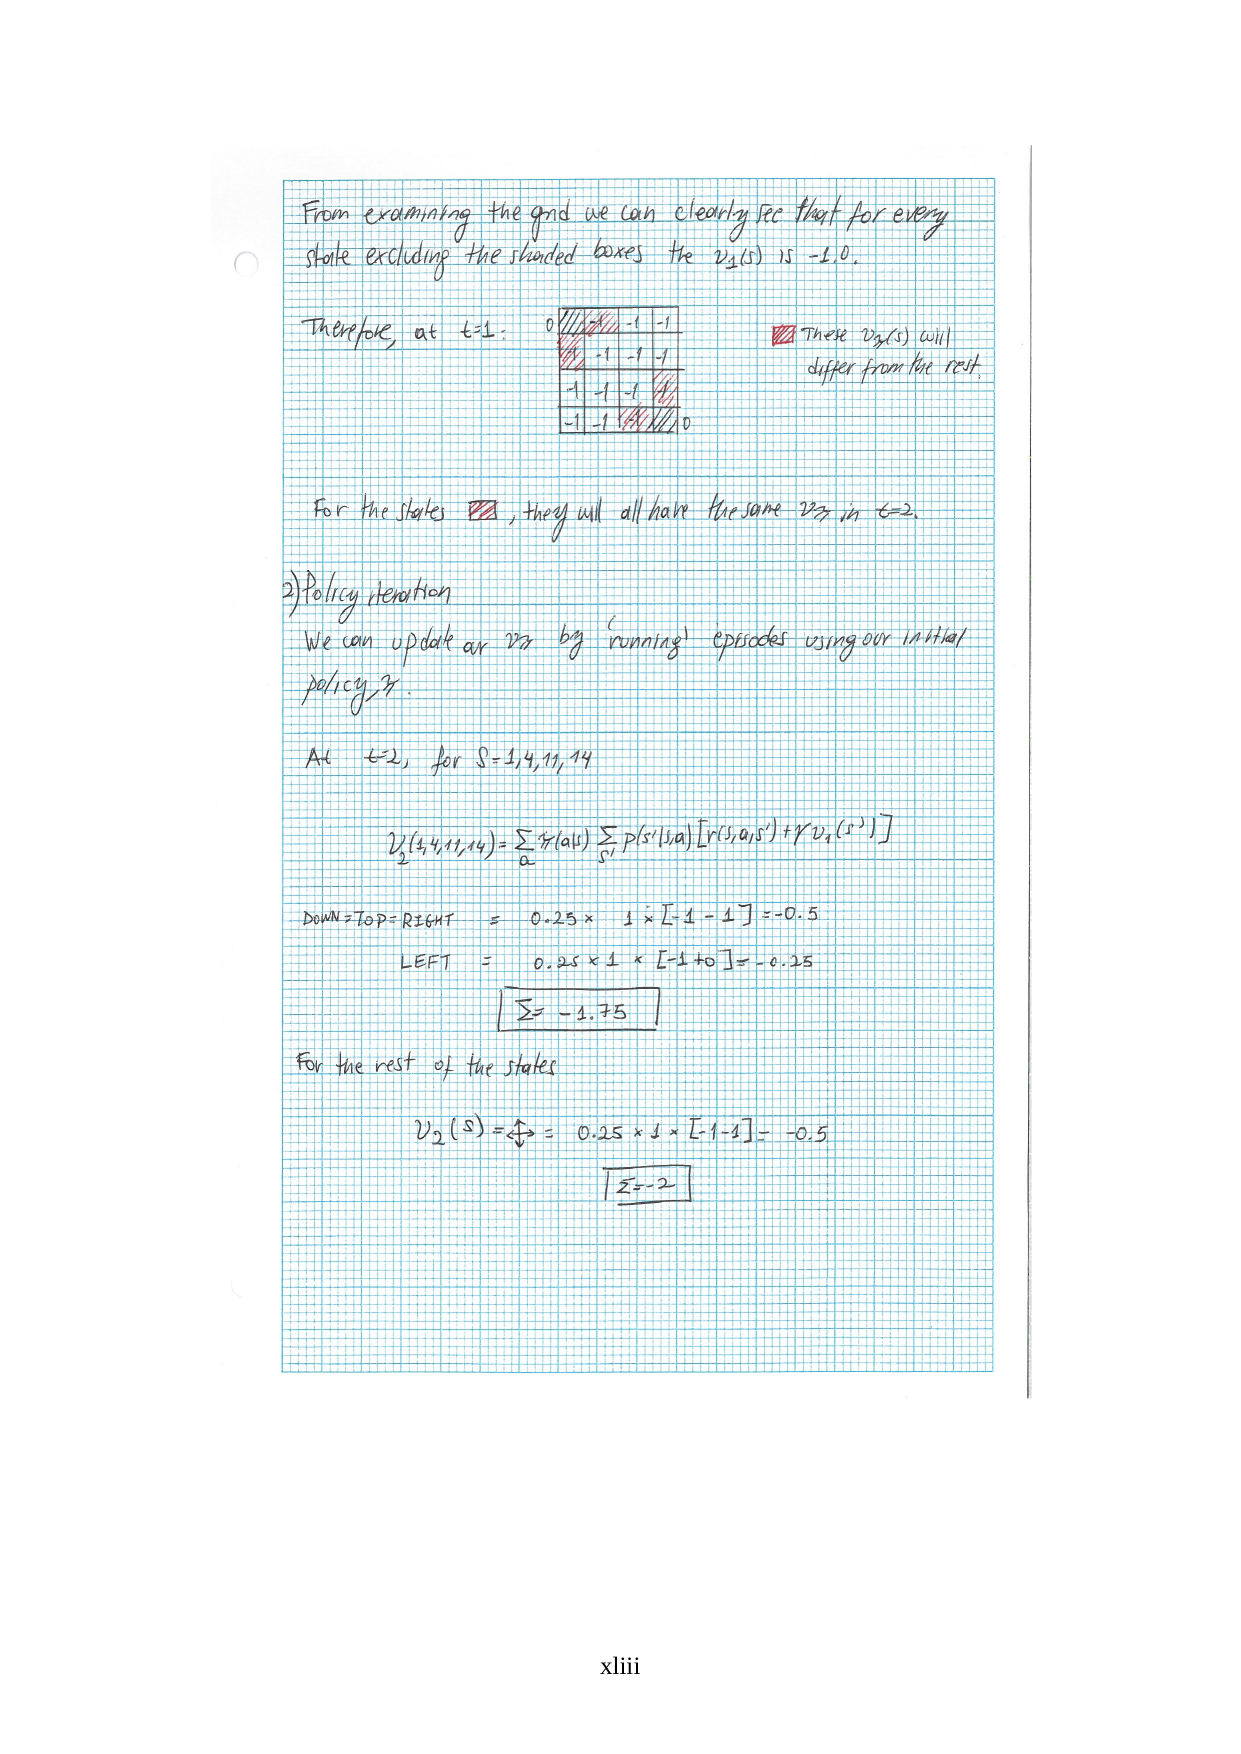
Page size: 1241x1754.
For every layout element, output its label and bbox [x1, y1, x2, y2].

picture [206, 141, 1033, 1404]
